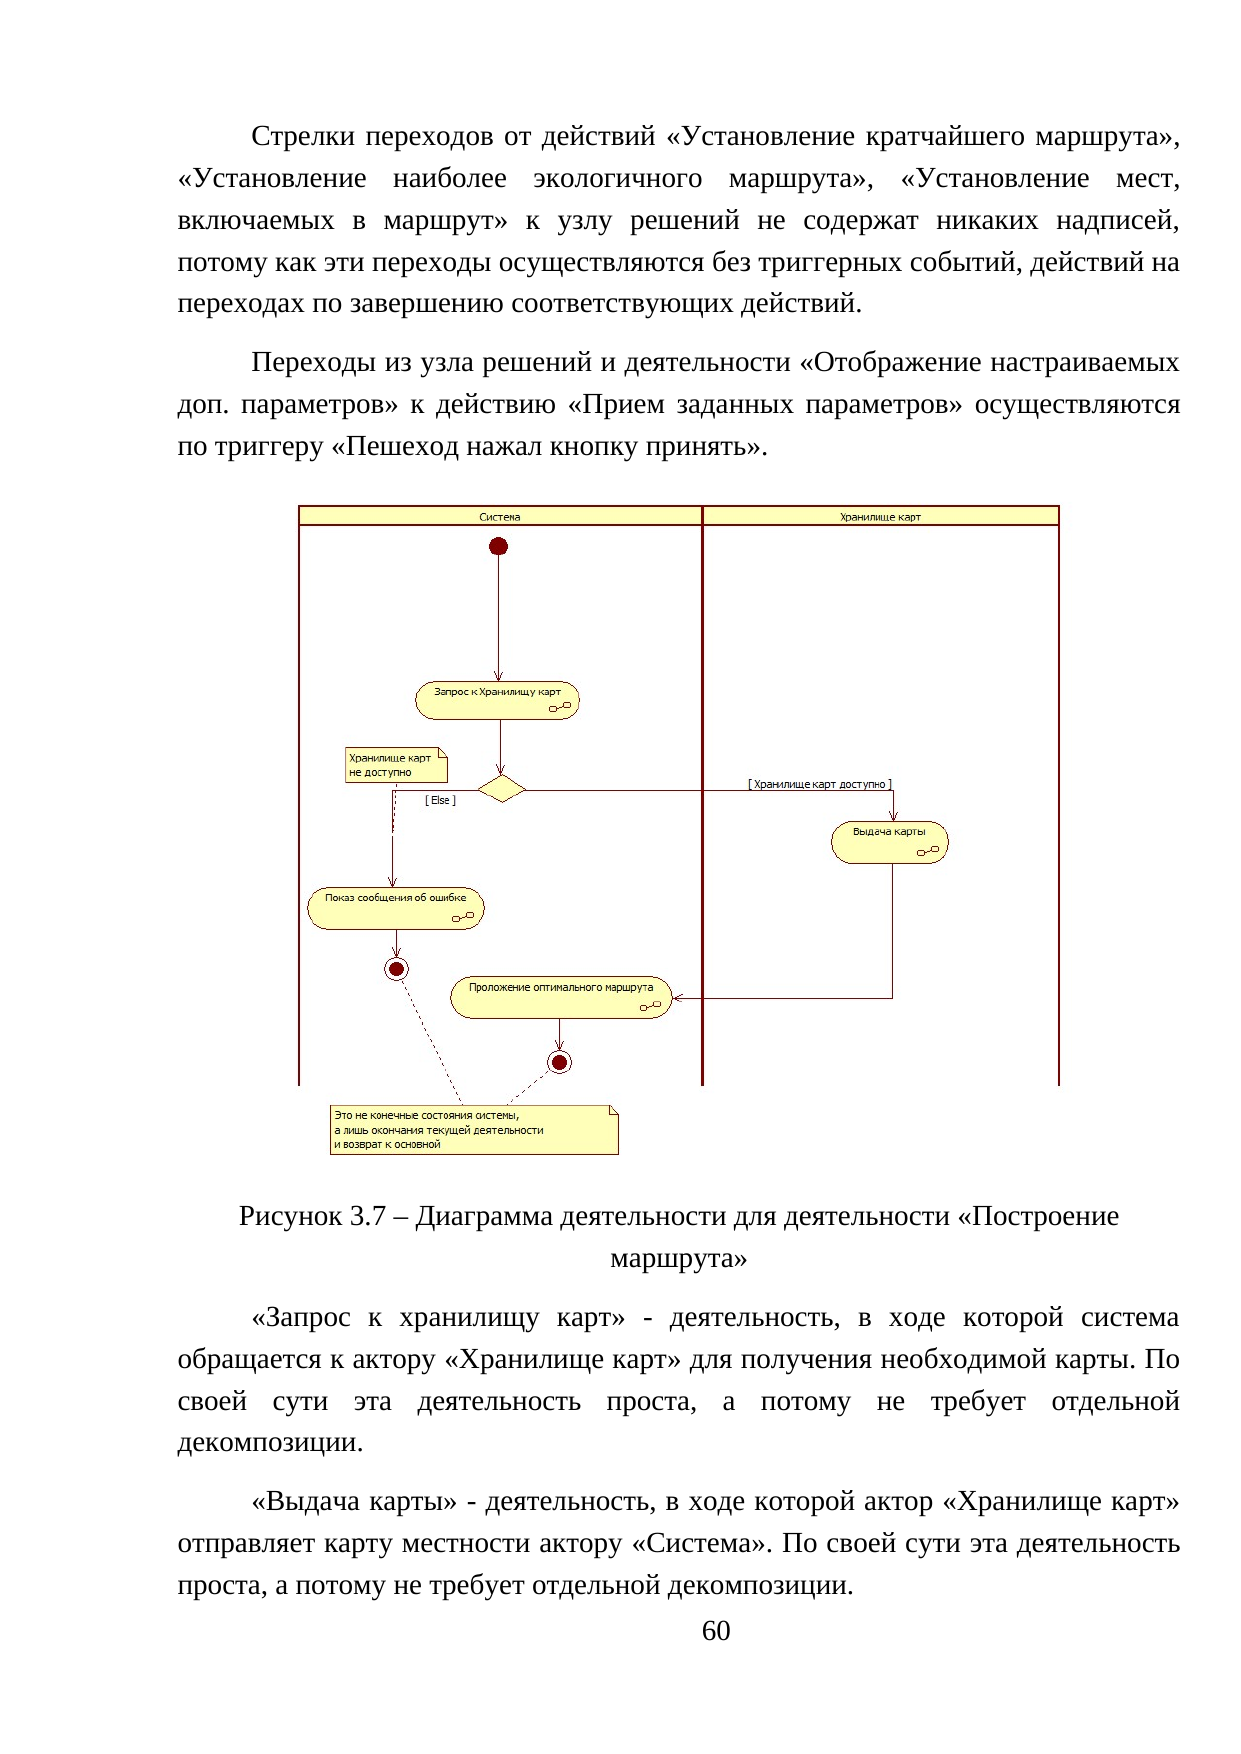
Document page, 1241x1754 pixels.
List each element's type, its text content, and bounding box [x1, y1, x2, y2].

text Рисунок 3.7 – Диаграмма деятельности для деятельности «Построение маршрута» [177, 1198, 1181, 1274]
text «Выдача карты» - деятельность, в ходе которой актор «Хранилище карт» отправляет карту местности актору «Система». По своей сути эта деятельность проста, а потому не требует отдельной декомпозиции. [177, 1483, 1181, 1600]
text Стрелки переходов от действий «Установление кратчайшего маршрута», «Установление наиболее экологичного маршрута», «Установление мест, включаемых в маршрут» к узлу решений не содержат никаких надписей, потому как эти переходы осуществляются без триггерных событий, действий на переходах по завершению соответствующих действий. [177, 118, 1181, 319]
text «Запрос к хранилищу карт» - деятельность, в ходе которой cистема обращается к актору «Хранилище карт» для получения необходимой карты. По своей сути эта деятельность проста, а потому не требует отдельной декомпозиции. [177, 1299, 1181, 1458]
text Переходы из узла решений и деятельности «Отображение настраиваемых доп. параметров» к действию «Прием заданных параметров» осуществляются по триггеру «Пешеход нажал кнопку принять». [177, 344, 1181, 461]
picture [279, 486, 1079, 1174]
